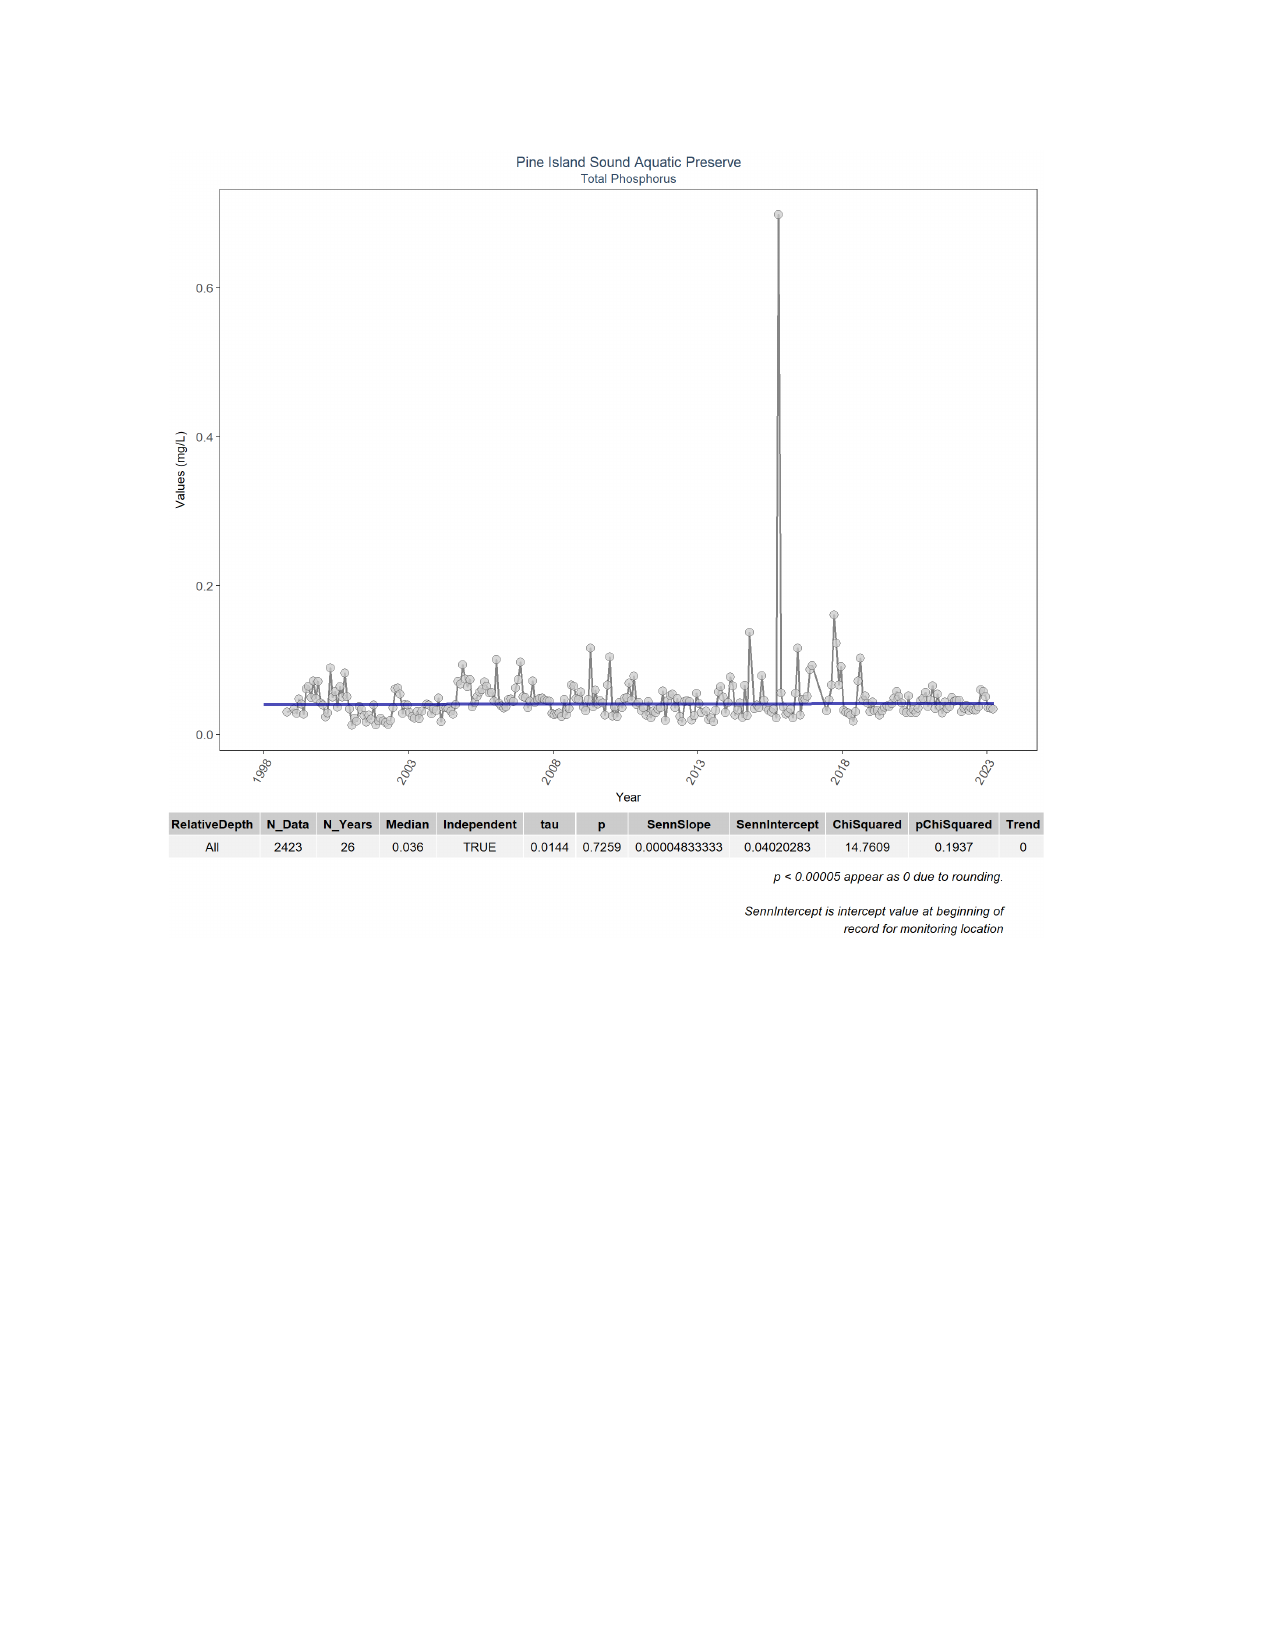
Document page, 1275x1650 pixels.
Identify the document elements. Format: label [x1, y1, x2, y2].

picture [168, 150, 1044, 938]
